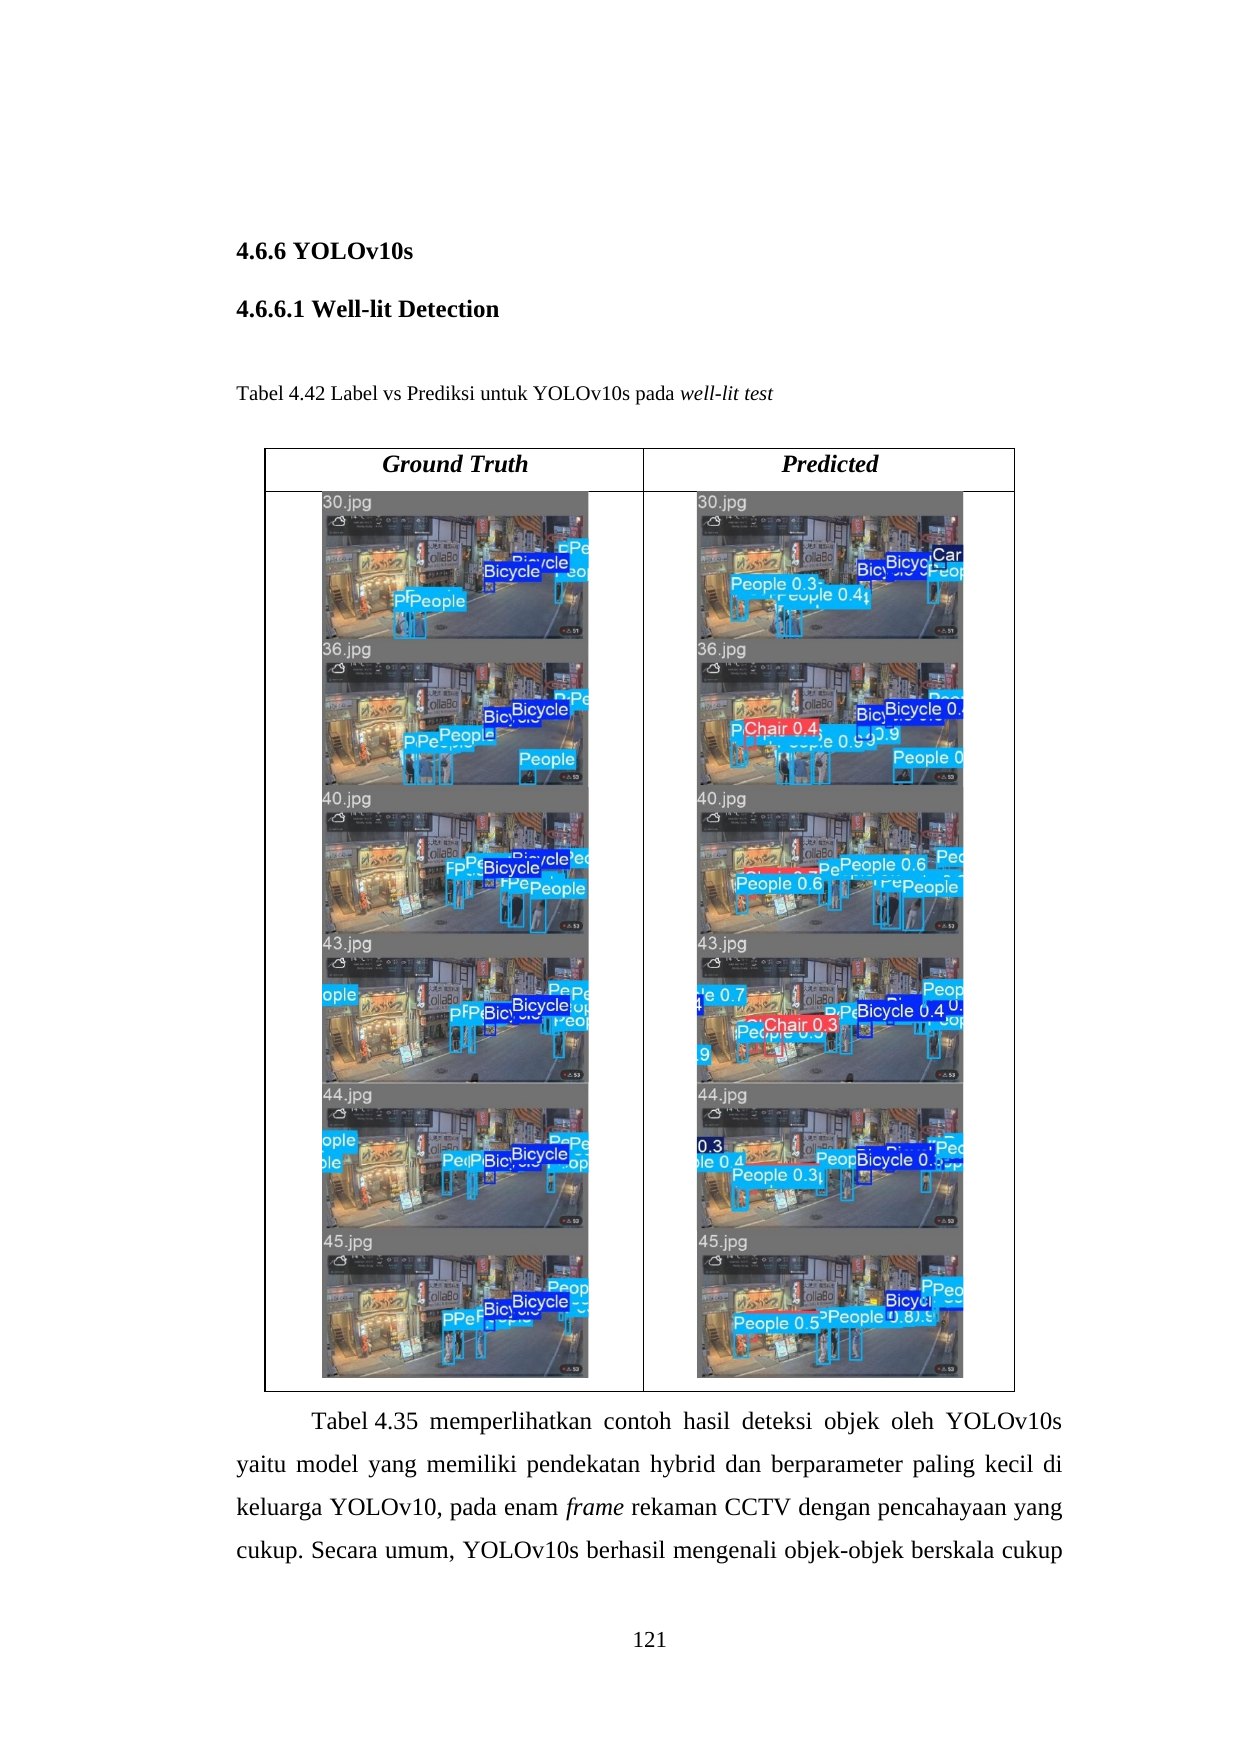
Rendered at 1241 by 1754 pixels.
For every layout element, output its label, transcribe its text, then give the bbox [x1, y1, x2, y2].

table_cell [644, 492, 1014, 1391]
picture [322, 491, 589, 1378]
picture [942, 867, 964, 877]
picture [696, 491, 964, 1378]
table_header Ground Truth [266, 449, 643, 491]
table_cell [266, 492, 643, 1391]
table_header Predicted [644, 449, 1014, 491]
picture [882, 880, 890, 887]
picture [578, 1309, 589, 1313]
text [236, 468, 1063, 1564]
subtitle 4.6.6 YOLOv10s [236, 236, 1063, 265]
subtitle 4.6.6.1 Well-lit Detection [236, 294, 1063, 323]
